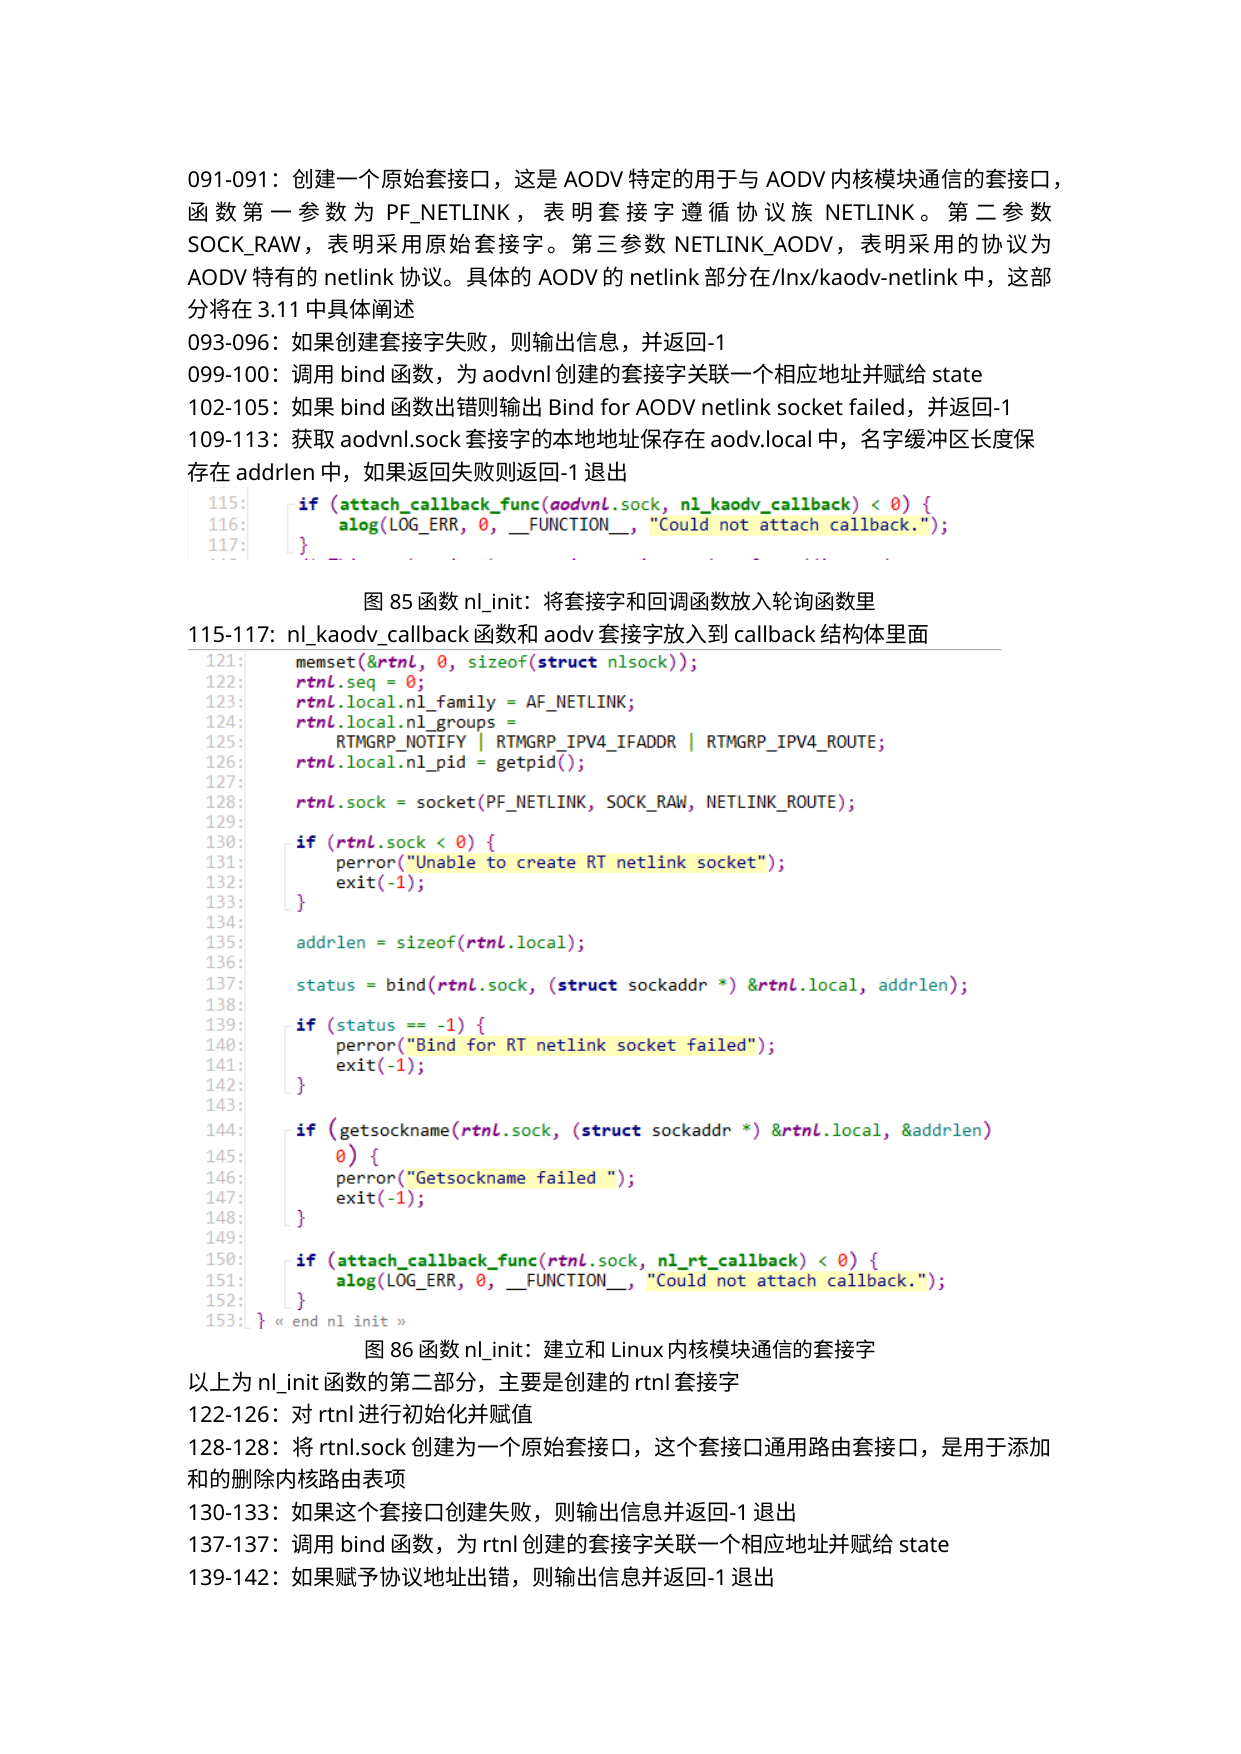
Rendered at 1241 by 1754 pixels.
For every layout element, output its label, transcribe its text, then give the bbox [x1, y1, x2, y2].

text 以上为nl_init函数的第二部分，主要是创建的rtnl套接字 [187, 1364, 1053, 1397]
text 091-091：创建一个原始套接口，这是AODV特定的用于与AODV内核模块通信的套接口，函数第一参数为PF_NETLINK，表明套接字遵循协议族NETLINK。第二参数SOCK_RAW，表明采用原始套接字。第三参数NETLINK_AODV，表明采用的协议为AODV特有的netlink协议。具体的AODV的netlink部分在/lnx/kaodv-netlink中，这部分将在3.11中具体阐述 [187, 162, 1053, 324]
text 093-096：如果创建套接字失败，则输出信息，并返回-1 [187, 324, 1053, 357]
text 139-142：如果赋予协议地址出错，则输出信息并返回-1退出 [187, 1559, 1053, 1592]
text 102-105：如果bind函数出错则输出Bind for AODV netlink socket failed，并返回-1 [187, 389, 1053, 422]
text 图 86 函数nl_init：建立和Linux内核模块通信的套接字 [187, 1332, 1053, 1364]
picture [187, 649, 1002, 1329]
text 图 85 函数nl_init：将套接字和回调函数放入轮询函数里 [187, 584, 1053, 617]
text 存在addrlen中，如果返回失败则返回-1退出 [187, 454, 1053, 487]
text 122-126：对rtnl进行初始化并赋值 [187, 1397, 1053, 1429]
picture [187, 487, 1011, 560]
text 128-128：将rtnl.sock创建为一个原始套接口，这个套接口通用路由套接口，是用于添加和的删除内核路由表项 [187, 1429, 1053, 1494]
text 099-100：调用bind函数，为aodvnl创建的套接字关联一个相应地址并赋给state [187, 357, 1053, 389]
text 109-113：获取aodvnl.sock套接字的本地地址保存在aodv.local中，名字缓冲区长度保 [187, 422, 1053, 454]
text 130-133：如果这个套接口创建失败，则输出信息并返回-1退出 [187, 1494, 1053, 1527]
text 115-117: nl_kaodv_callback函数和aodv套接字放入到callback结构体里面 [187, 617, 1053, 649]
text 137-137：调用bind函数，为rtnl创建的套接字关联一个相应地址并赋给state [187, 1527, 1053, 1559]
